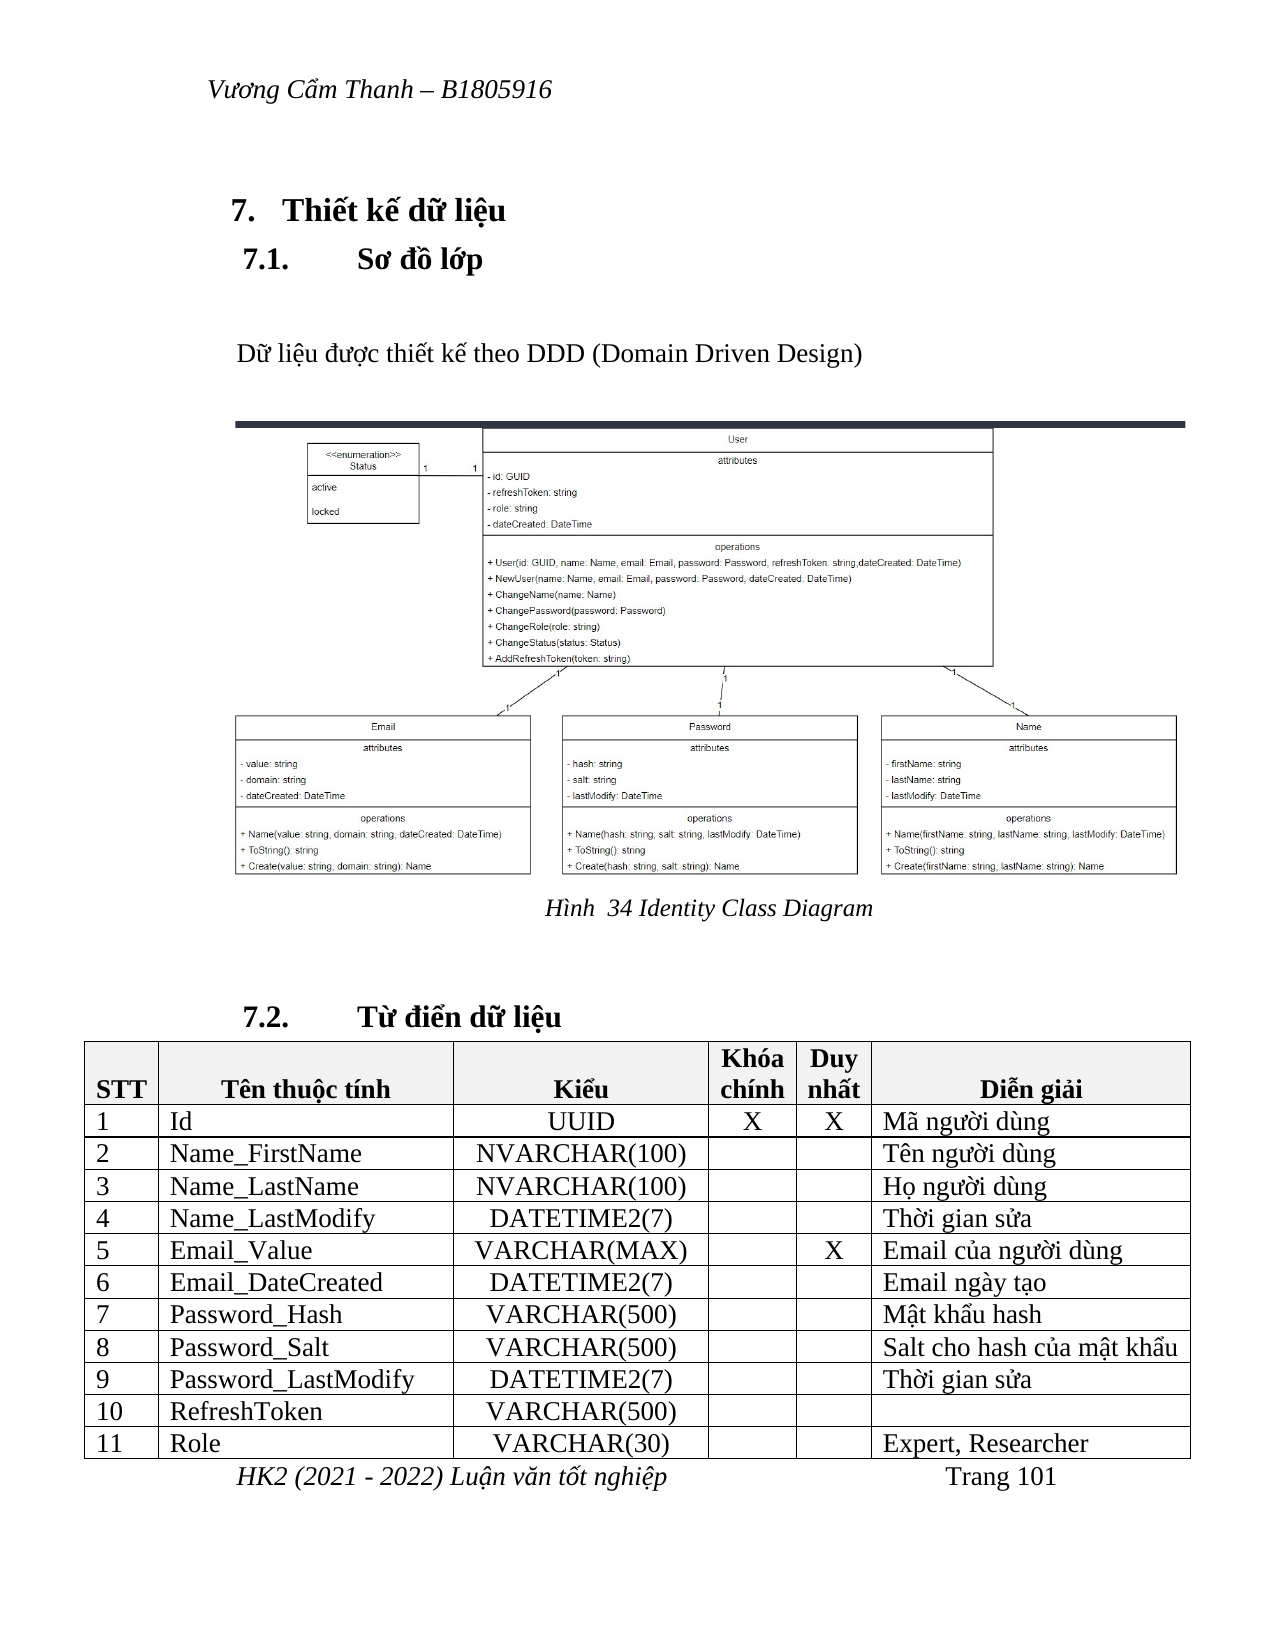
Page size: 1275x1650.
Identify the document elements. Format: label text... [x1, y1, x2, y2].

table_cell Email_Value [159, 1234, 453, 1265]
table_cell Name_FirstName [159, 1138, 453, 1169]
table_header Diễn giải [872, 1042, 1190, 1104]
table_cell [797, 1395, 871, 1426]
table_cell [797, 1331, 871, 1362]
table_cell NVARCHAR(100) [454, 1170, 708, 1201]
text Dữ liệu được thiết kế theo DDD (Domain Driven Design) [207, 337, 1157, 368]
table_cell [797, 1138, 871, 1169]
table_cell [797, 1202, 871, 1233]
table_cell Password_Hash [159, 1299, 453, 1329]
table_cell Email của người dùng [872, 1234, 1190, 1265]
table_cell [709, 1299, 796, 1329]
table_cell NVARCHAR(100) [454, 1138, 708, 1169]
subtitle Thiết kế dữ liệu [230, 190, 1157, 228]
table_cell 2 [85, 1138, 158, 1169]
table_cell X [797, 1234, 871, 1265]
table_cell X [709, 1105, 796, 1136]
table_cell Thời gian sửa [872, 1363, 1190, 1394]
table_cell Email ngày tạo [872, 1266, 1190, 1297]
subtitle Từ điển dữ liệu [236, 998, 1157, 1034]
table_cell [709, 1395, 796, 1426]
table_cell Expert, Researcher [872, 1427, 1190, 1458]
table_cell 4 [85, 1202, 158, 1233]
table_cell VARCHAR(30) [454, 1427, 708, 1458]
table_cell Họ người dùng [872, 1170, 1190, 1201]
table_cell Password_LastModify [159, 1363, 453, 1394]
table_header Kiểu [454, 1042, 708, 1104]
table_cell VARCHAR(MAX) [454, 1234, 708, 1265]
subtitle Sơ đồ lớp [236, 240, 1157, 276]
table_cell Tên người dùng [872, 1138, 1190, 1169]
table_cell Mật khẩu hash [872, 1299, 1190, 1329]
table_cell Role [159, 1427, 453, 1458]
table_cell DATETIME2(7) [454, 1363, 708, 1394]
table_cell VARCHAR(500) [454, 1299, 708, 1329]
table_cell 11 [85, 1427, 158, 1458]
table_header Tên thuộc tính [159, 1042, 453, 1104]
table_cell Thời gian sửa [872, 1202, 1190, 1233]
table_cell Id [159, 1105, 453, 1136]
table_cell Name_LastName [159, 1170, 453, 1201]
table_cell Name_LastModify [159, 1202, 453, 1233]
table_cell 3 [85, 1170, 158, 1201]
table_cell [709, 1331, 796, 1362]
table_cell Salt cho hash của mật khẩu [872, 1331, 1190, 1362]
table_cell DATETIME2(7) [454, 1202, 708, 1233]
table_cell [709, 1202, 796, 1233]
table_cell 5 [85, 1234, 158, 1265]
table_header Khóa chính [709, 1042, 796, 1104]
table_cell [797, 1170, 871, 1201]
table_cell [872, 1395, 1190, 1426]
table_cell 7 [85, 1299, 158, 1329]
table_cell [709, 1170, 796, 1201]
table_cell 6 [85, 1266, 158, 1297]
table_cell VARCHAR(500) [454, 1331, 708, 1362]
table_cell [709, 1363, 796, 1394]
table_header Duy nhất [797, 1042, 871, 1104]
picture [235, 421, 1186, 887]
table_cell 9 [85, 1363, 158, 1394]
table_cell [709, 1427, 796, 1458]
table_cell VARCHAR(500) [454, 1395, 708, 1426]
table_cell 8 [85, 1331, 158, 1362]
table_cell [797, 1299, 871, 1329]
table_header STT [85, 1042, 158, 1104]
table_cell Email_DateCreated [159, 1266, 453, 1297]
table_cell [797, 1427, 871, 1458]
table_cell [797, 1363, 871, 1394]
table_cell RefreshToken [159, 1395, 453, 1426]
table_cell X [797, 1105, 871, 1136]
table_cell [797, 1266, 871, 1297]
table_cell 10 [85, 1395, 158, 1426]
table_cell DATETIME2(7) [454, 1266, 708, 1297]
table_cell [709, 1266, 796, 1297]
table_cell Mã người dùng [872, 1105, 1190, 1136]
table_cell [709, 1138, 796, 1169]
table_cell UUID [454, 1105, 708, 1136]
table_cell [709, 1234, 796, 1265]
table_cell 1 [85, 1105, 158, 1136]
table_cell Password_Salt [159, 1331, 453, 1362]
